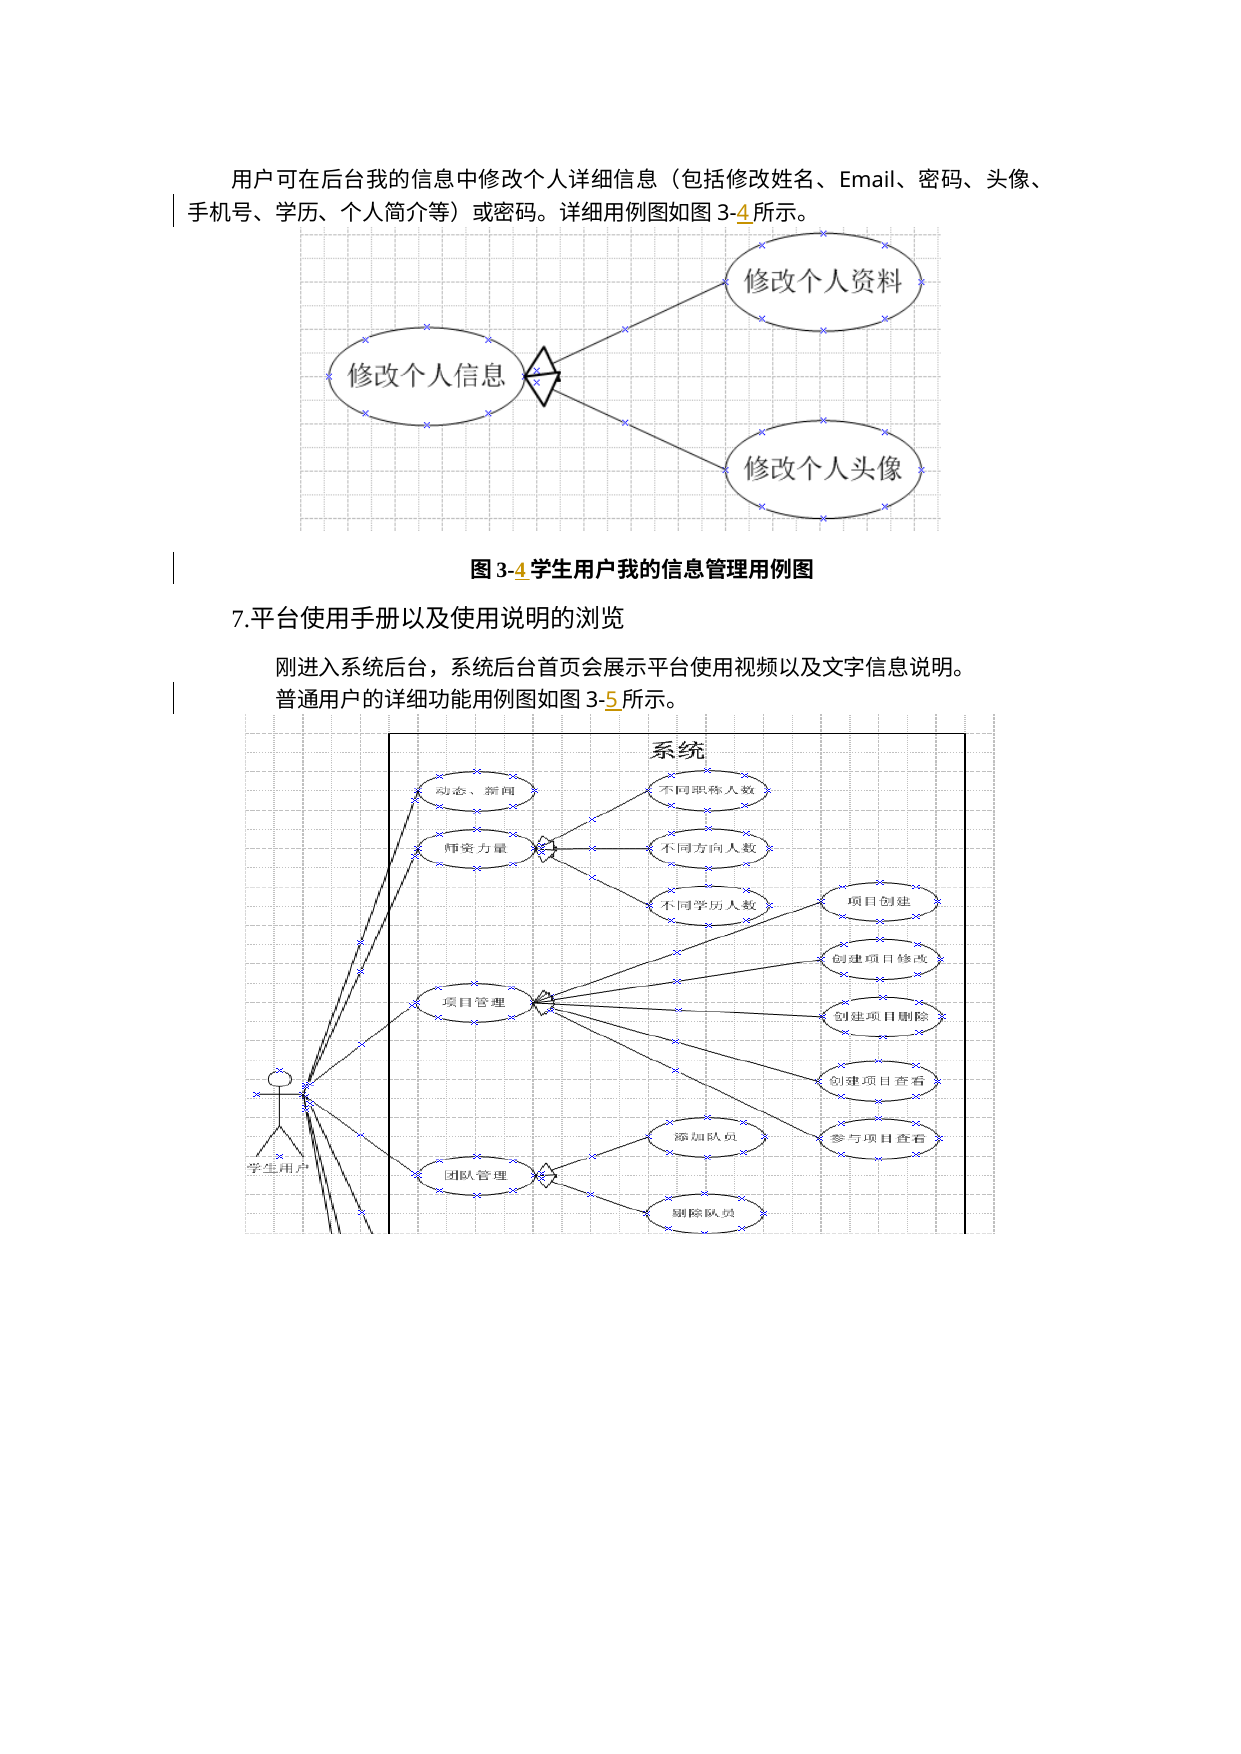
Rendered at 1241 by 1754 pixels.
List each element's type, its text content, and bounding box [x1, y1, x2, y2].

picture [245, 714, 995, 1234]
text 普通用户的详细功能用例图如图3-所示。 [231, 682, 1053, 714]
text 用户可在后台我的信息中修改个人详细信息（包括修改姓名、Email、密码、头像、手机号、学历、个人简介等）或密码。详细用例图如图3-所示。 [187, 162, 1053, 227]
text 刚进入系统后台，系统后台首页会展示平台使用视频以及文字信息说明。 [231, 649, 1053, 682]
text 图3-学生用户我的信息管理用例图 [187, 552, 1053, 584]
picture [299, 227, 941, 531]
list 平台使用手册以及使用说明的浏览 [231, 584, 1053, 649]
